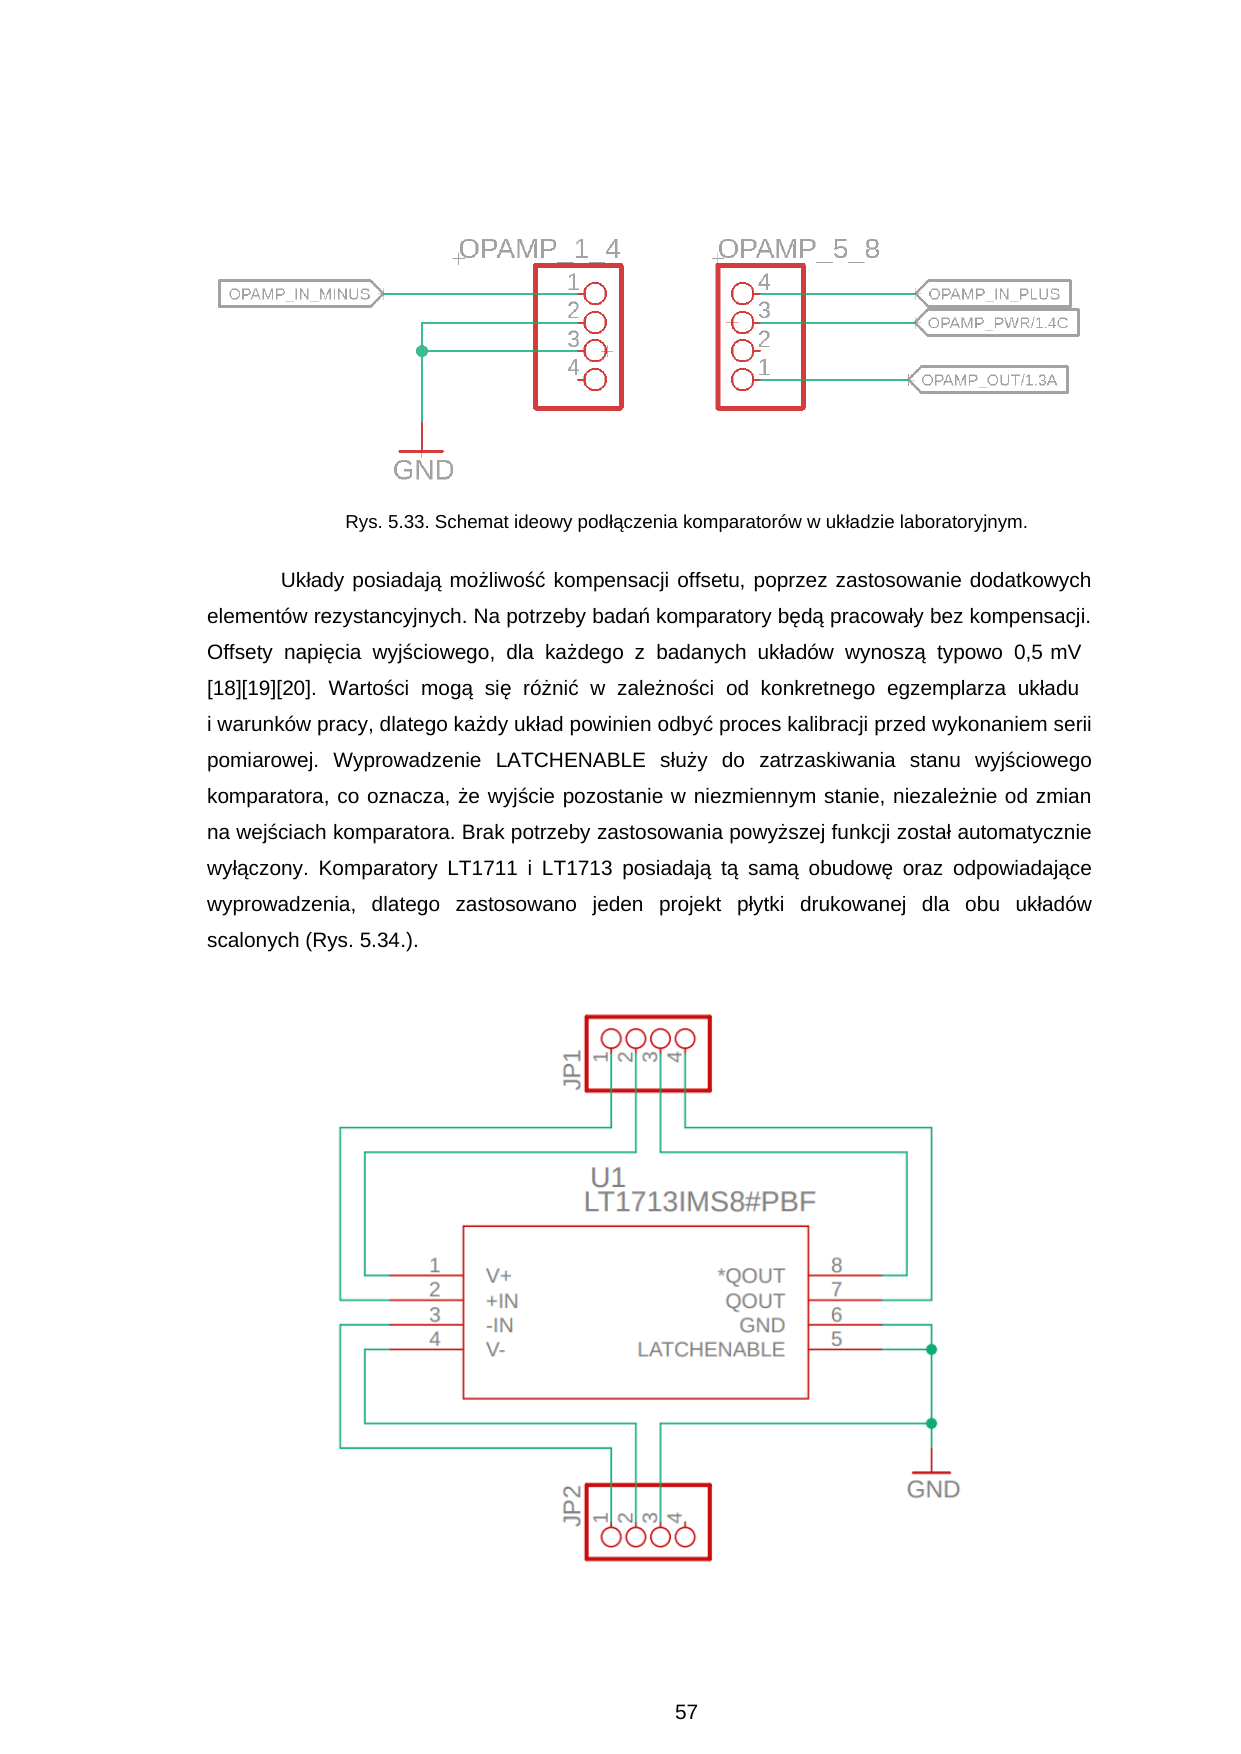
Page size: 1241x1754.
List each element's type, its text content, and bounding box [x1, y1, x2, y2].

picture [206, 234, 1093, 487]
picture [326, 1005, 974, 1569]
